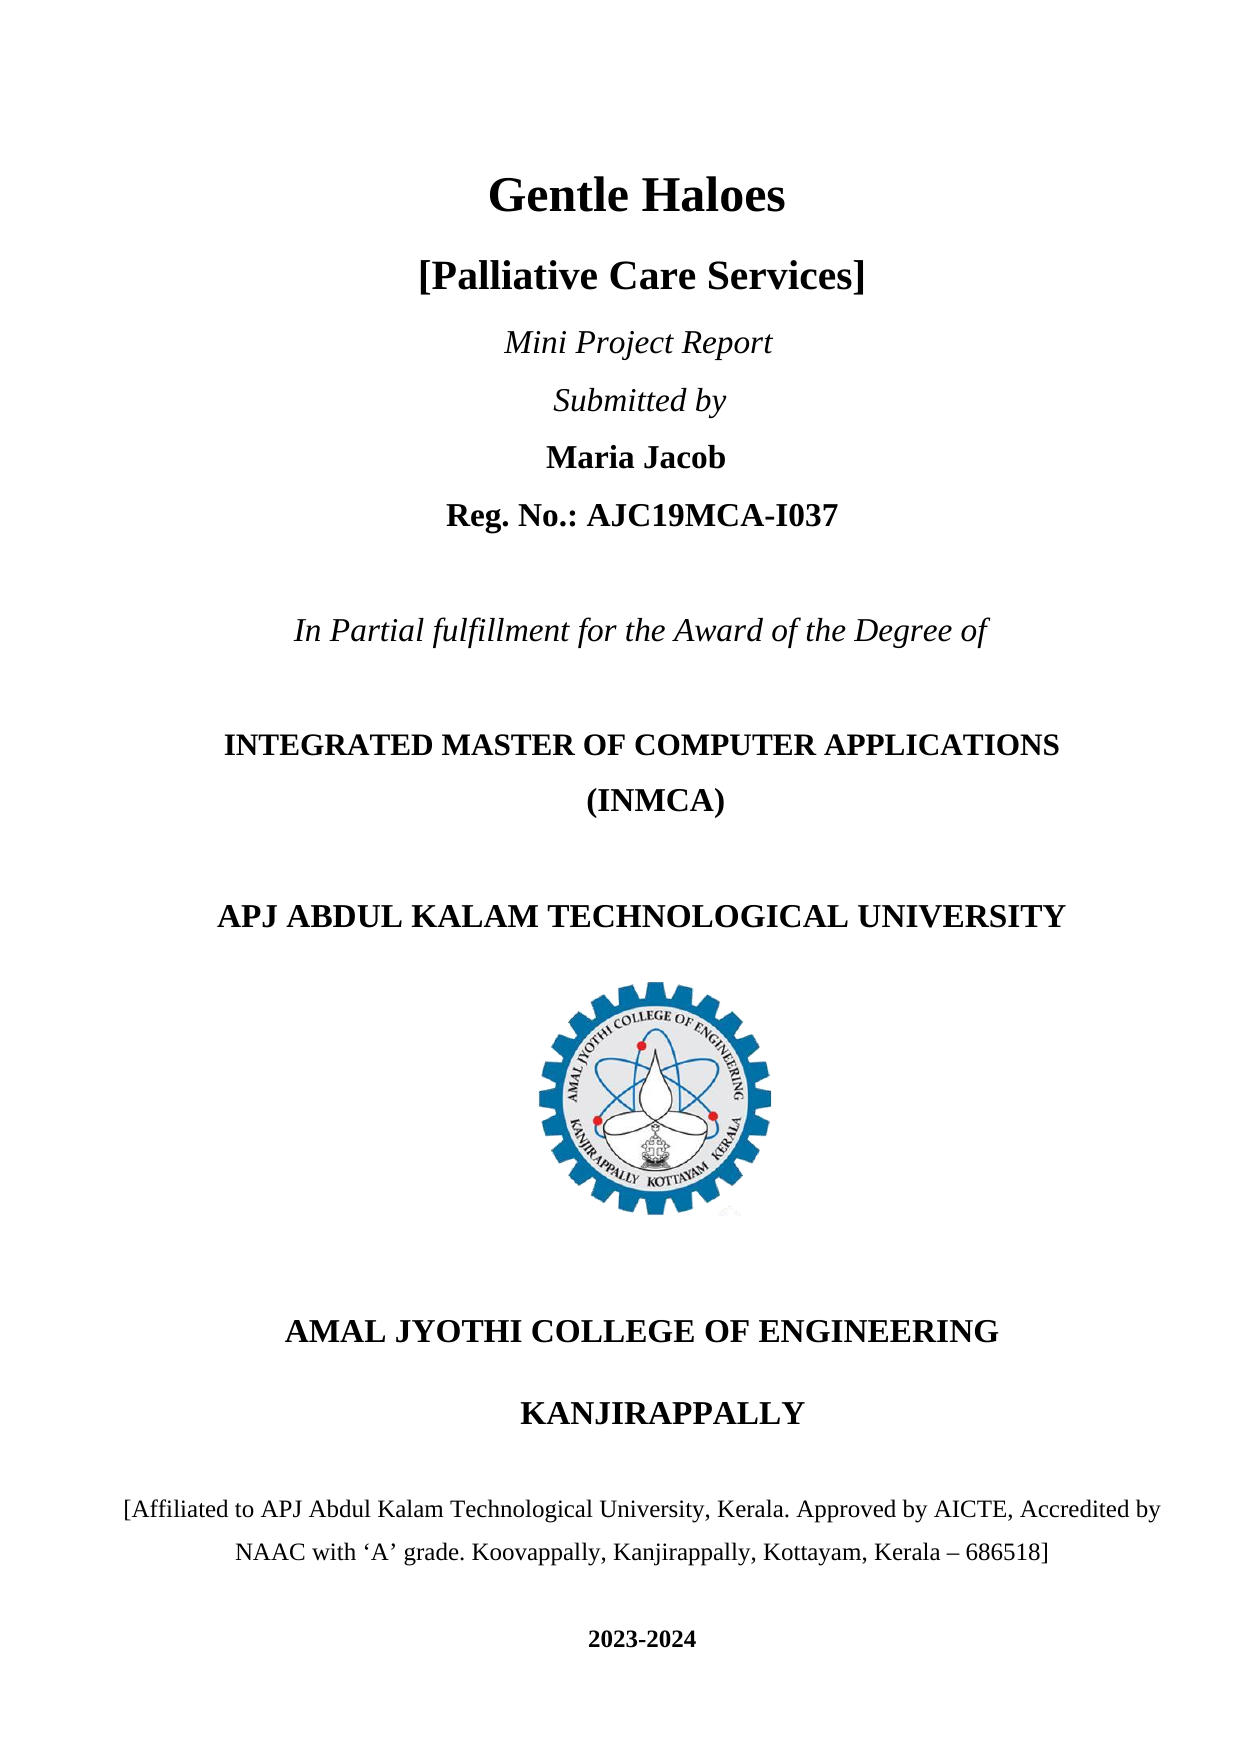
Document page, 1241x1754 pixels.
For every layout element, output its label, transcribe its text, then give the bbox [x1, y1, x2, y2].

text INTEGRATED MASTER OF COMPUTER APPLICATIONS [112, 726, 1171, 762]
text Reg. No.: AJC19MCA-I037 [112, 495, 1171, 533]
text Submitted by [112, 380, 1170, 418]
text Mini Project Report [487, 323, 1170, 361]
text [Affiliated to APJ Abdul Kalam Technological University, Kerala. Approved by AICTE, Accredited by NAAC with ‘A’ grade. Koovappally, Kanjirappally, Kottayam, Kerala – 686518] [112, 1494, 1171, 1566]
text In Partial fulfillment for the Award of the Degree of [112, 610, 1171, 648]
text (INMCA) [112, 781, 1032, 819]
text APJ ABDUL KALAM TECHNOLOGICAL UNIVERSITY [112, 896, 1171, 935]
picture [538, 982, 772, 1216]
text [Palliative Care Services] [112, 251, 1171, 299]
subtitle 2023-2024 [112, 1624, 1171, 1653]
text Maria Jacob [112, 438, 1171, 476]
text Gentle Haloes [412, 164, 1171, 222]
text AMAL JYOTHI COLLEGE OF ENGINEERING [112, 1312, 1171, 1350]
text KANJIRAPPALLY [112, 1393, 1171, 1432]
